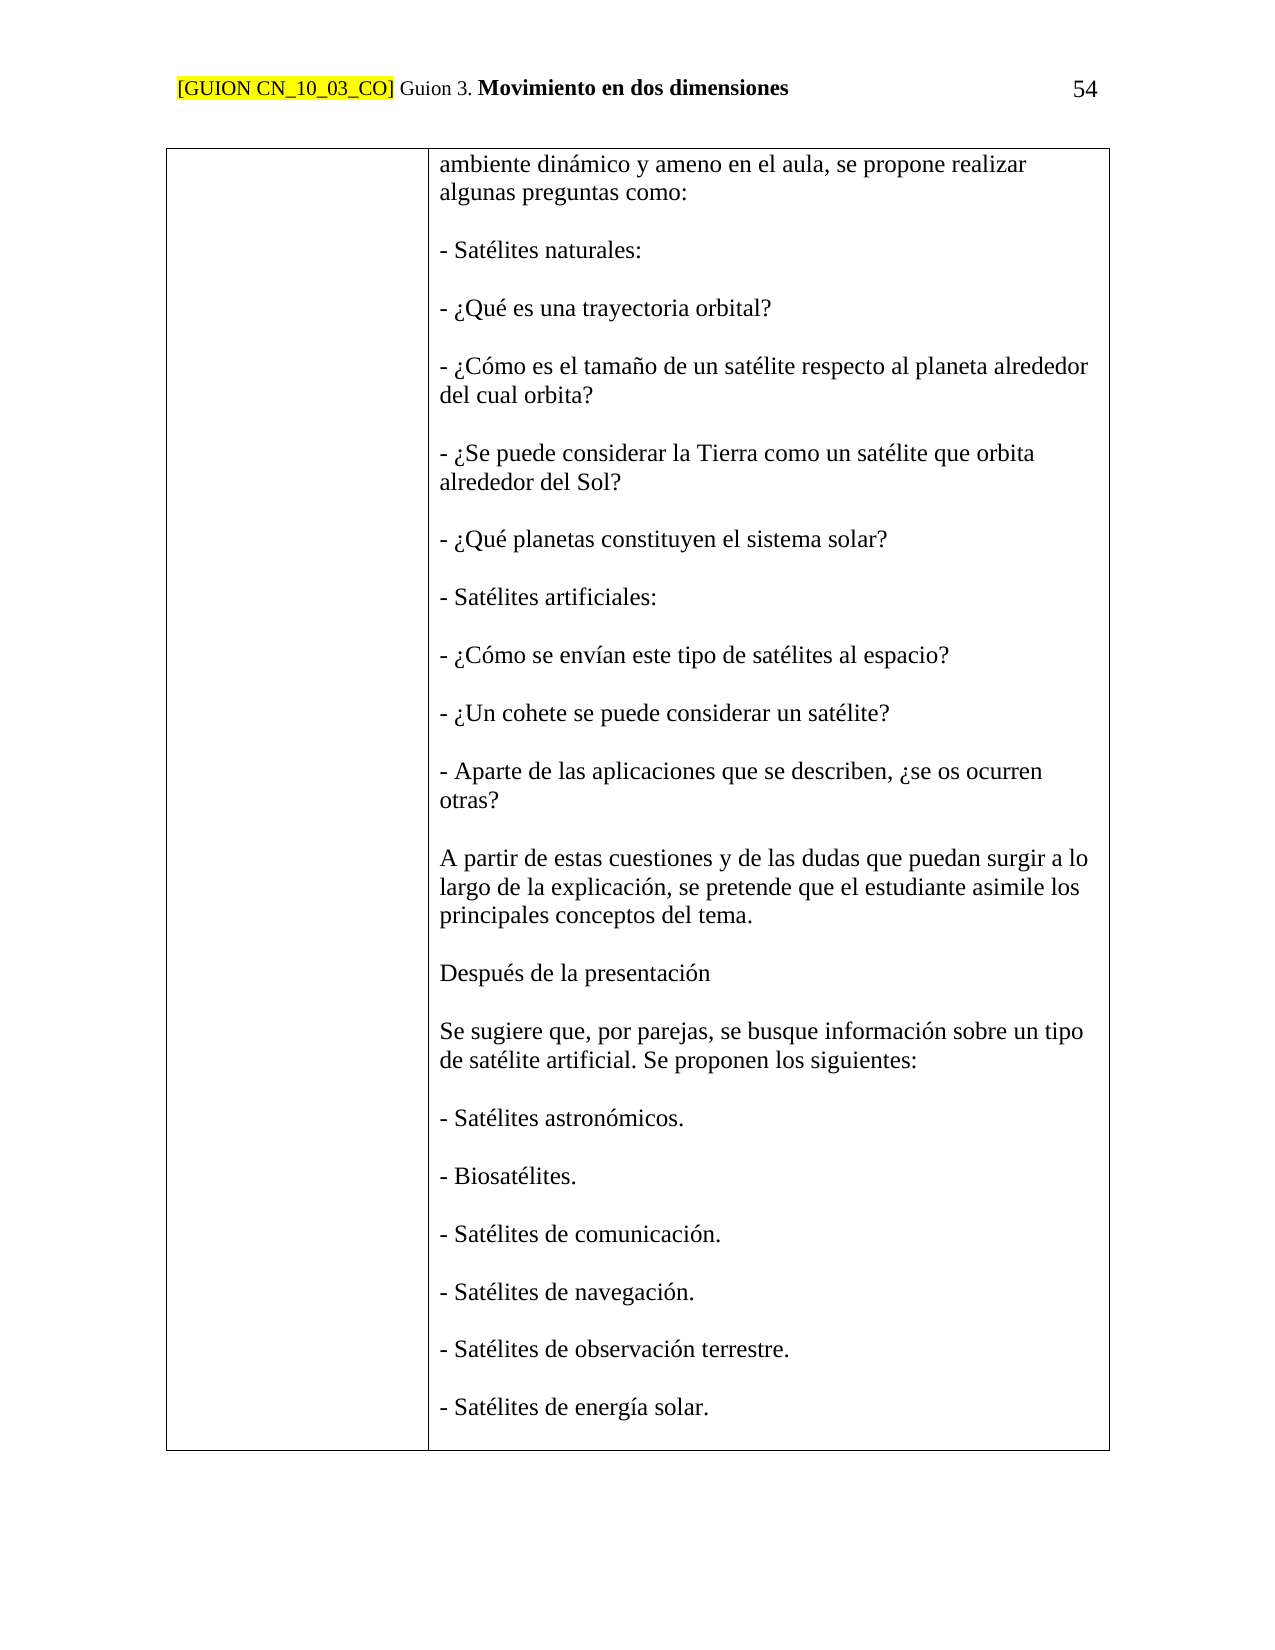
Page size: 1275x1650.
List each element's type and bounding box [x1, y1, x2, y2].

table_cell [429, 149, 1109, 1450]
table_cell [167, 149, 428, 1450]
